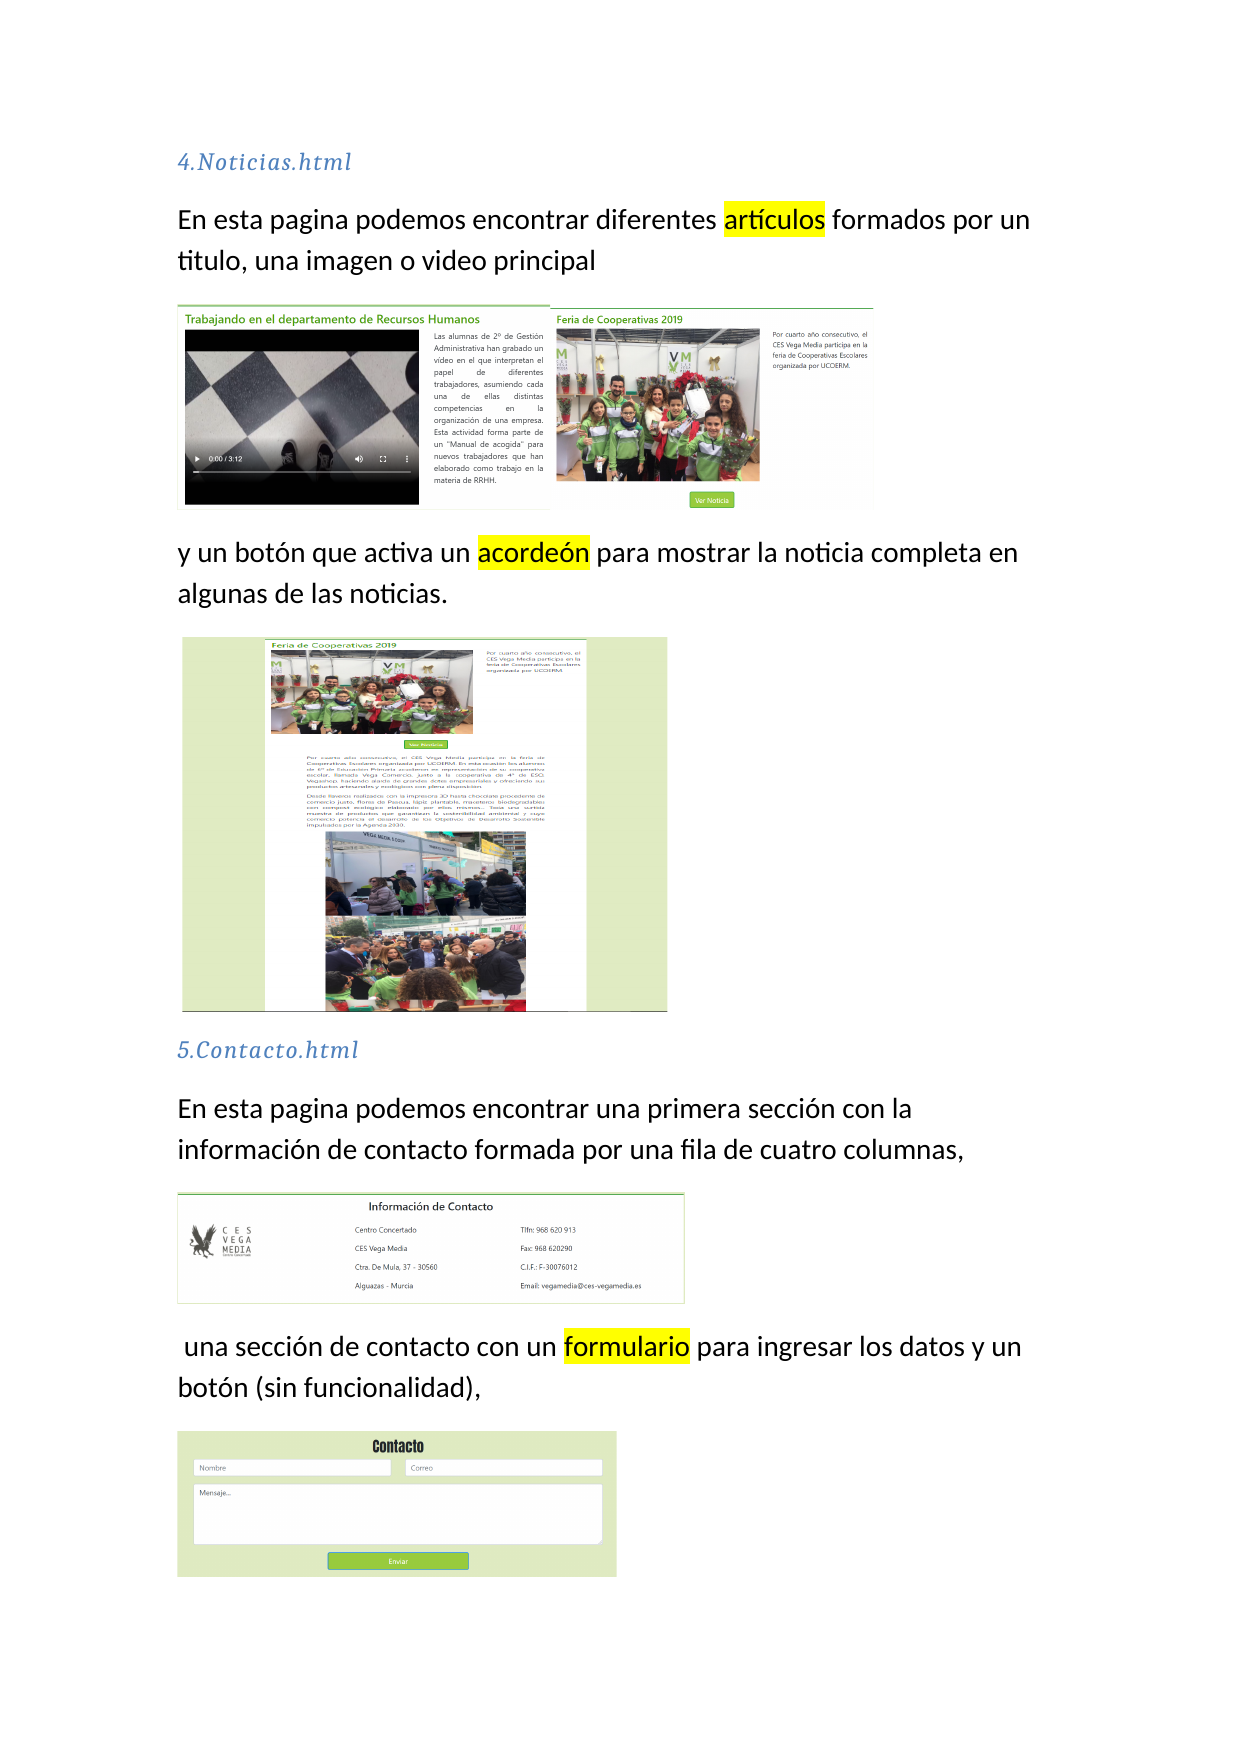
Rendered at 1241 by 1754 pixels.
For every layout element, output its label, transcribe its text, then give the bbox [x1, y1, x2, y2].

subtitle 4.Noticias.html [177, 148, 1063, 176]
subtitle 5.Contacto.html [177, 1036, 1063, 1065]
text y un botón que activa un acordeón para mostrar la noticia completa en algunas de las noticias. [177, 534, 1063, 611]
picture [177, 1192, 685, 1304]
text En esta pagina podemos encontrar una primera sección con la información de contacto formada por una fila de cuatro columnas, [177, 1090, 1063, 1167]
picture [177, 1431, 617, 1577]
picture [182, 637, 668, 1012]
text En esta pagina podemos encontrar diferentes artículos formados por un titulo, una imagen o video principal [177, 201, 1063, 278]
text una sección de contacto con un formulario para ingresar los datos y un botón (sin funcionalidad), [177, 1328, 1063, 1405]
picture [177, 304, 874, 510]
